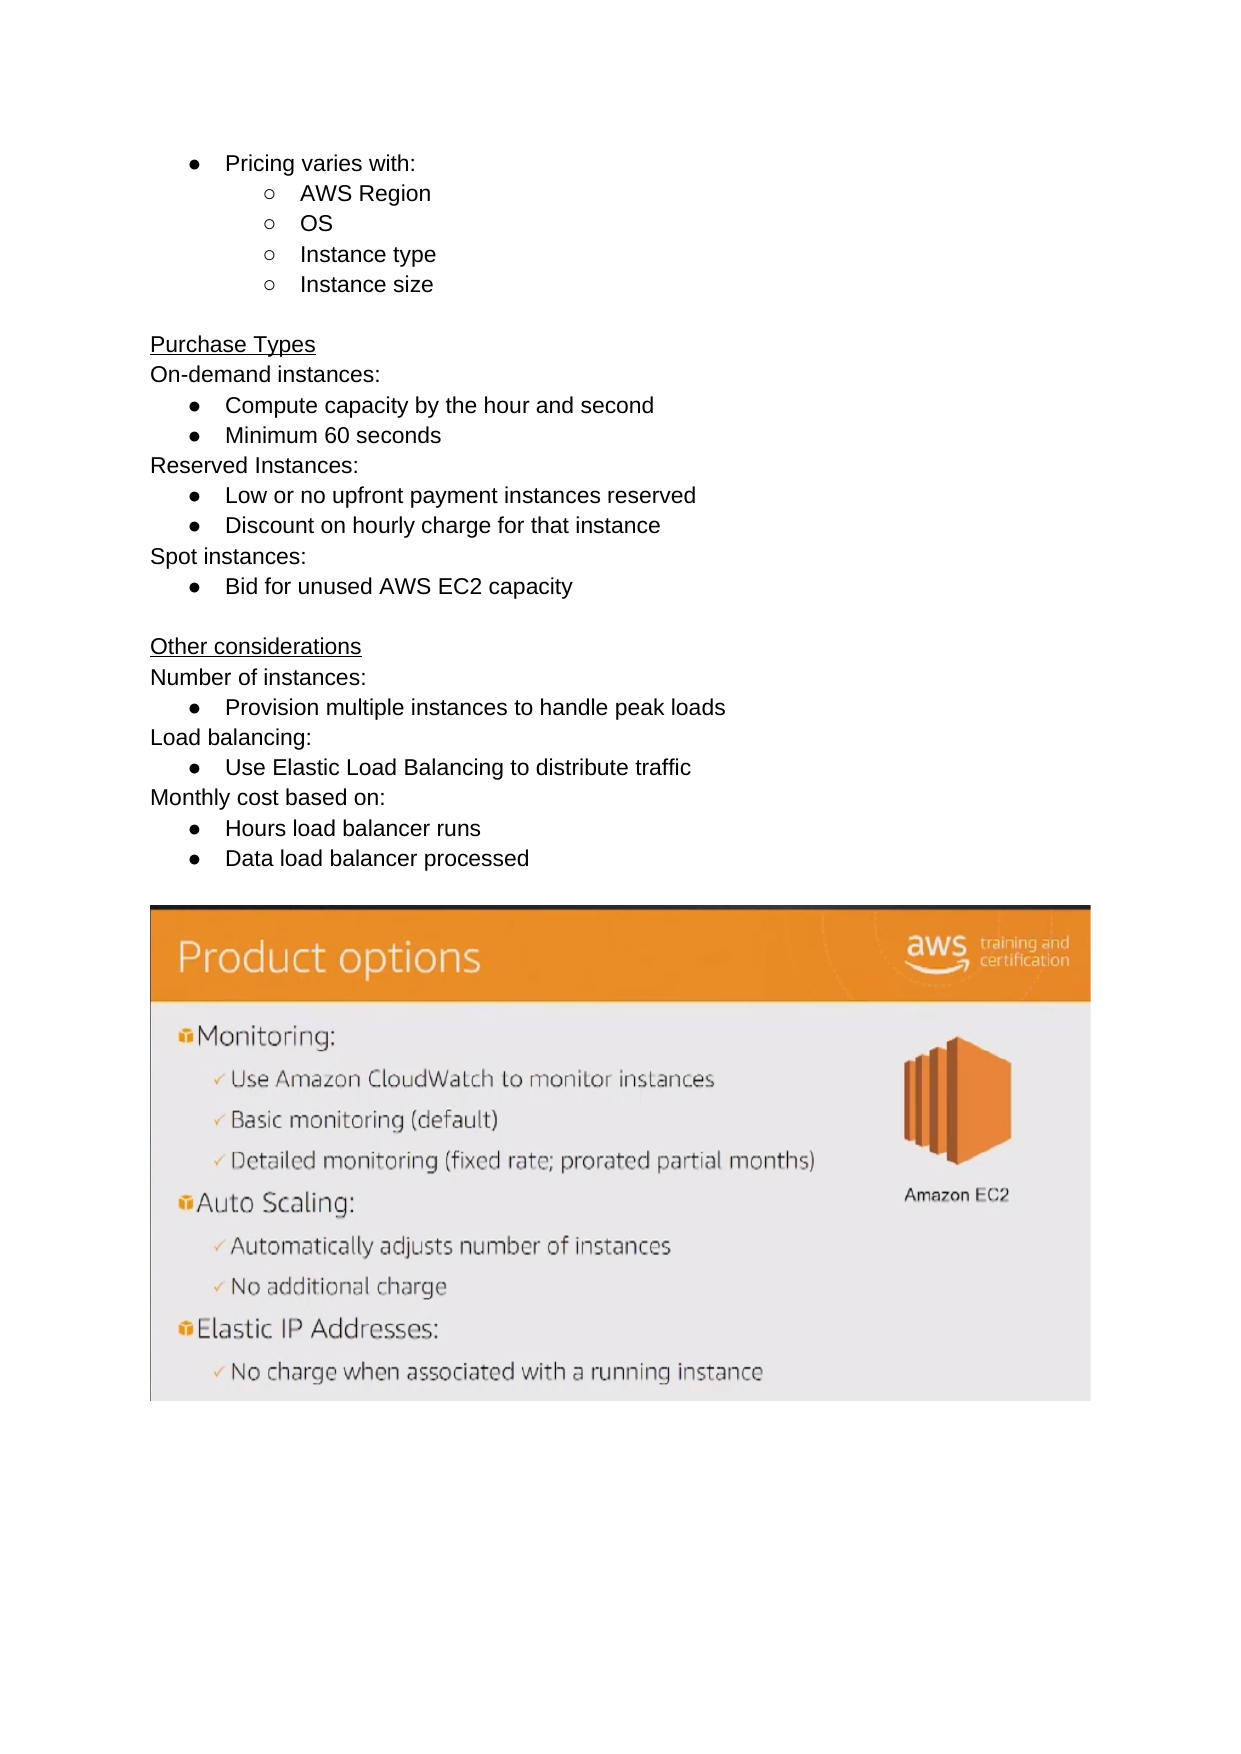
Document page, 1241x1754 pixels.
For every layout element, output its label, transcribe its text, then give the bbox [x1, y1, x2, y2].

text Monthly cost based on: [150, 784, 1090, 811]
list Use Elastic Load Balancing to distribute traffic [187, 754, 1090, 781]
list Minimum 60 seconds [187, 422, 1090, 448]
picture [150, 905, 1091, 1401]
text Load balancing: [150, 724, 1090, 750]
list Pricing varies with: [187, 150, 1090, 176]
list Bid for unused AWS EC2 capacity [187, 573, 1090, 599]
list AWS Region [262, 180, 1090, 207]
list Instance size [262, 271, 1090, 297]
list Discount on hourly charge for that instance [187, 512, 1090, 539]
text On-demand instances: [150, 361, 1090, 388]
text Number of instances: [150, 663, 1090, 690]
list Data load balancer processed [187, 845, 1090, 871]
text Purchase Types [150, 331, 1090, 358]
list Low or no upfront payment instances reserved [187, 482, 1090, 509]
text Other considerations [150, 633, 1090, 660]
list Compute capacity by the hour and second [187, 392, 1090, 418]
list Provision multiple instances to handle peak loads [187, 694, 1090, 720]
list OS [262, 210, 1090, 237]
list Hours load balancer runs [187, 814, 1090, 841]
text Reserved Instances: [150, 452, 1090, 478]
text Spot instances: [150, 543, 1090, 569]
list Instance type [262, 241, 1090, 267]
